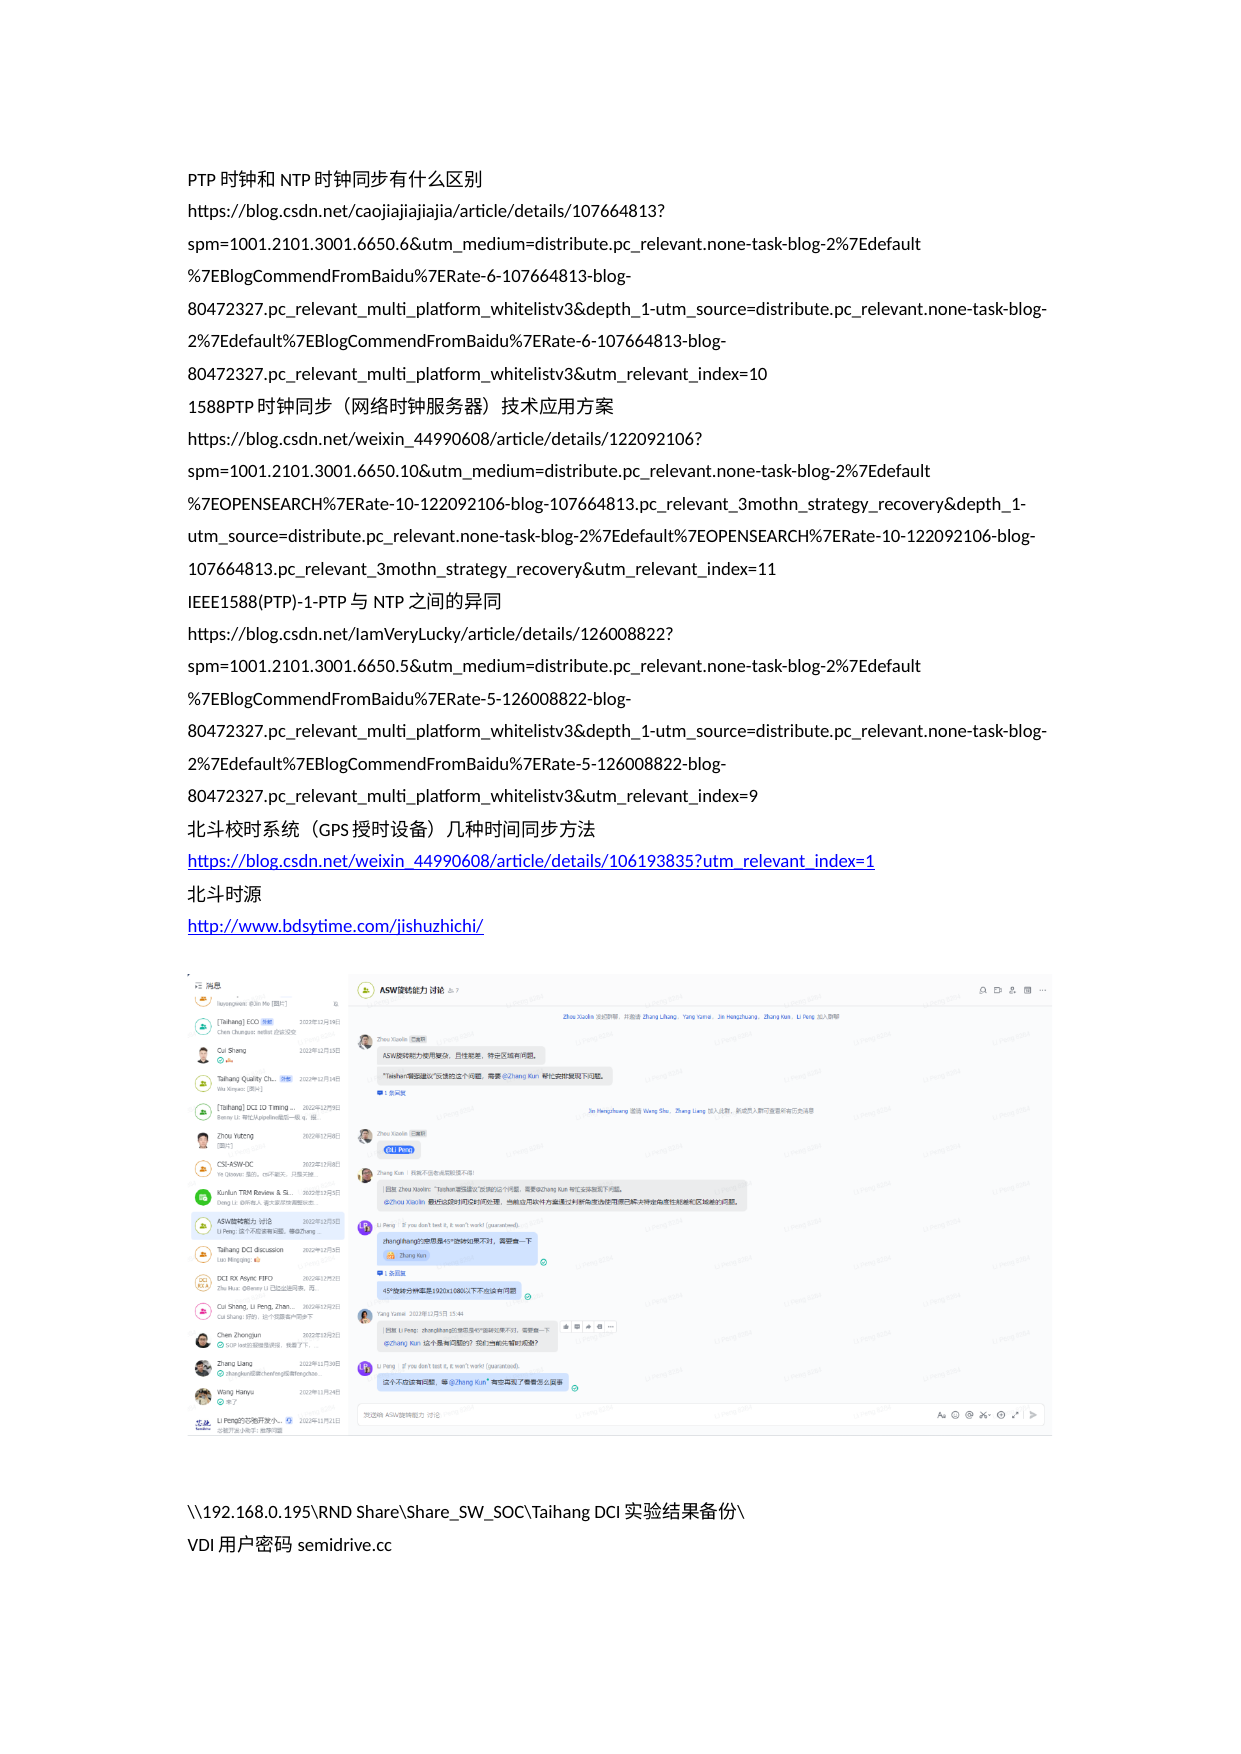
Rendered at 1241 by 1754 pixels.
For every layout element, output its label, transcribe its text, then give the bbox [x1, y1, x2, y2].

list http://www.bdsytime.com/jishuzhichi/ [187, 909, 1053, 942]
list PTP时钟和NTP时钟同步有什么区别 [187, 162, 1053, 194]
list https://blog.csdn.net/weixin_44990608/article/details/106193835?utm_relevant_index=1 [187, 844, 1053, 877]
list 北斗校时系统（GPS授时设备）几种时间同步方法 [187, 812, 1053, 844]
list 北斗时源 [187, 877, 1053, 909]
list IEEE1588(PTP)-1-PTP与NTP之间的异同 [187, 584, 1053, 617]
list https://blog.csdn.net/weixin_44990608/article/details/122092106?spm=1001.2101.3001.6650.10&utm_medium=distribute.pc_relevant.none-task-blog-2%7Edefault%7EOPENSEARCH%7ERate-10-122092106-blog-107664813.pc_relevant_3mothn_strategy_recovery&depth_1-utm_source=distribute.pc_relevant.none-task-blog-2%7Edefault%7EOPENSEARCH%7ERate-10-122092106-blog-107664813.pc_relevant_3mothn_strategy_recovery&utm_relevant_index=11 [187, 422, 1053, 584]
list https://blog.csdn.net/caojiajiajiajia/article/details/107664813?spm=1001.2101.3001.6650.6&utm_medium=distribute.pc_relevant.none-task-blog-2%7Edefault%7EBlogCommendFromBaidu%7ERate-6-107664813-blog-80472327.pc_relevant_multi_platform_whitelistv3&depth_1-utm_source=distribute.pc_relevant.none-task-blog-2%7Edefault%7EBlogCommendFromBaidu%7ERate-6-107664813-blog-80472327.pc_relevant_multi_platform_whitelistv3&utm_relevant_index=10 [187, 194, 1053, 389]
list https://blog.csdn.net/IamVeryLucky/article/details/126008822?spm=1001.2101.3001.6650.5&utm_medium=distribute.pc_relevant.none-task-blog-2%7Edefault%7EBlogCommendFromBaidu%7ERate-5-126008822-blog-80472327.pc_relevant_multi_platform_whitelistv3&depth_1-utm_source=distribute.pc_relevant.none-task-blog-2%7Edefault%7EBlogCommendFromBaidu%7ERate-5-126008822-blog-80472327.pc_relevant_multi_platform_whitelistv3&utm_relevant_index=9 [187, 617, 1053, 812]
list 1588PTP时钟同步（网络时钟服务器）技术应用方案 [187, 389, 1053, 422]
list \\192.168.0.195\RND Share\Share_SW_SOC\Taihang DCI实验结果备份\ [187, 1494, 1053, 1527]
picture [187, 974, 1053, 1436]
list VDI用户密码 semidrive.cc [187, 1527, 1053, 1559]
